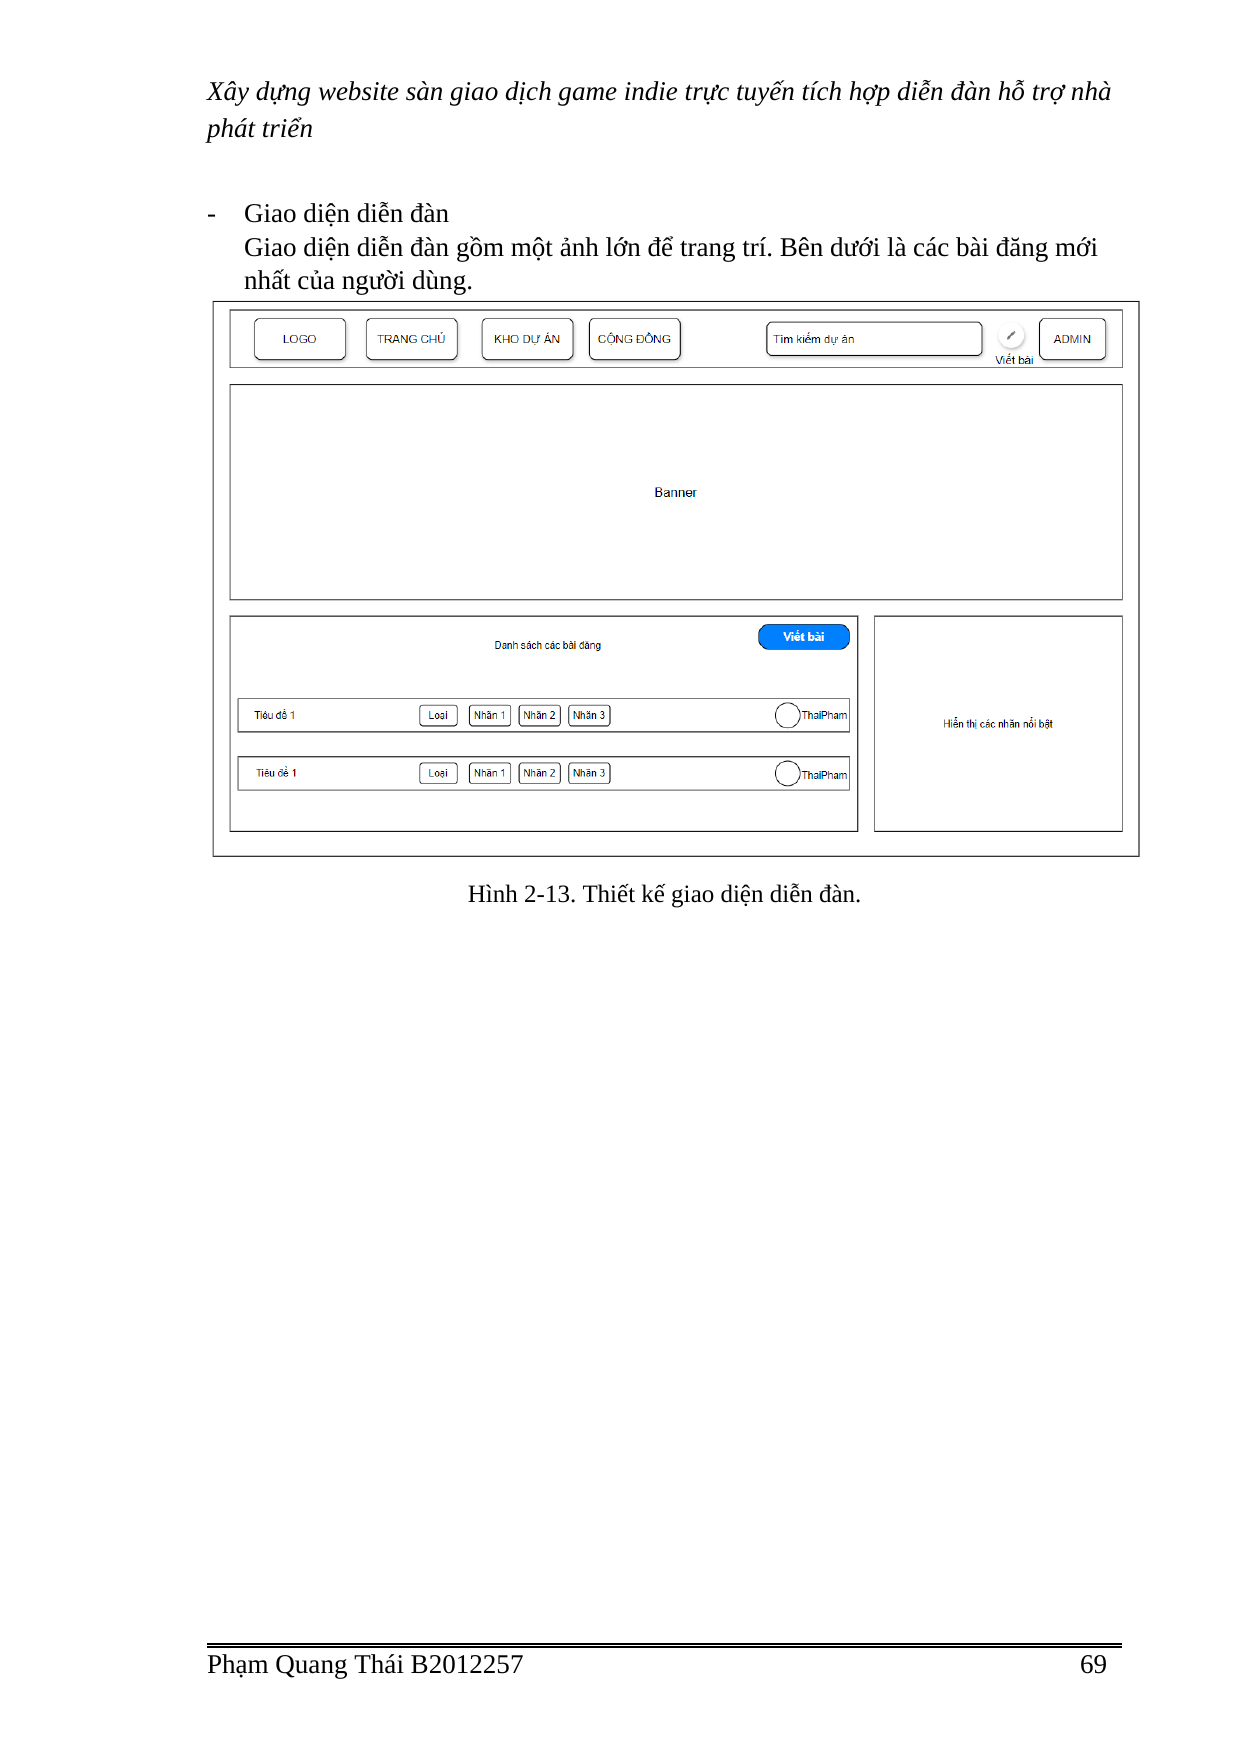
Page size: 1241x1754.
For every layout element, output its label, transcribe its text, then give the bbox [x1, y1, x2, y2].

text Hình 2-13. Thiết kế giao diện diễn đàn. [207, 879, 1122, 908]
list Giao diện diễn đàn gồm một ảnh lớn để trang trí. Bên dưới là các bài đăng mới nhất của người dùng. [244, 231, 1122, 296]
picture [206, 298, 1144, 861]
list Giao diện diễn đàn [207, 197, 1122, 228]
